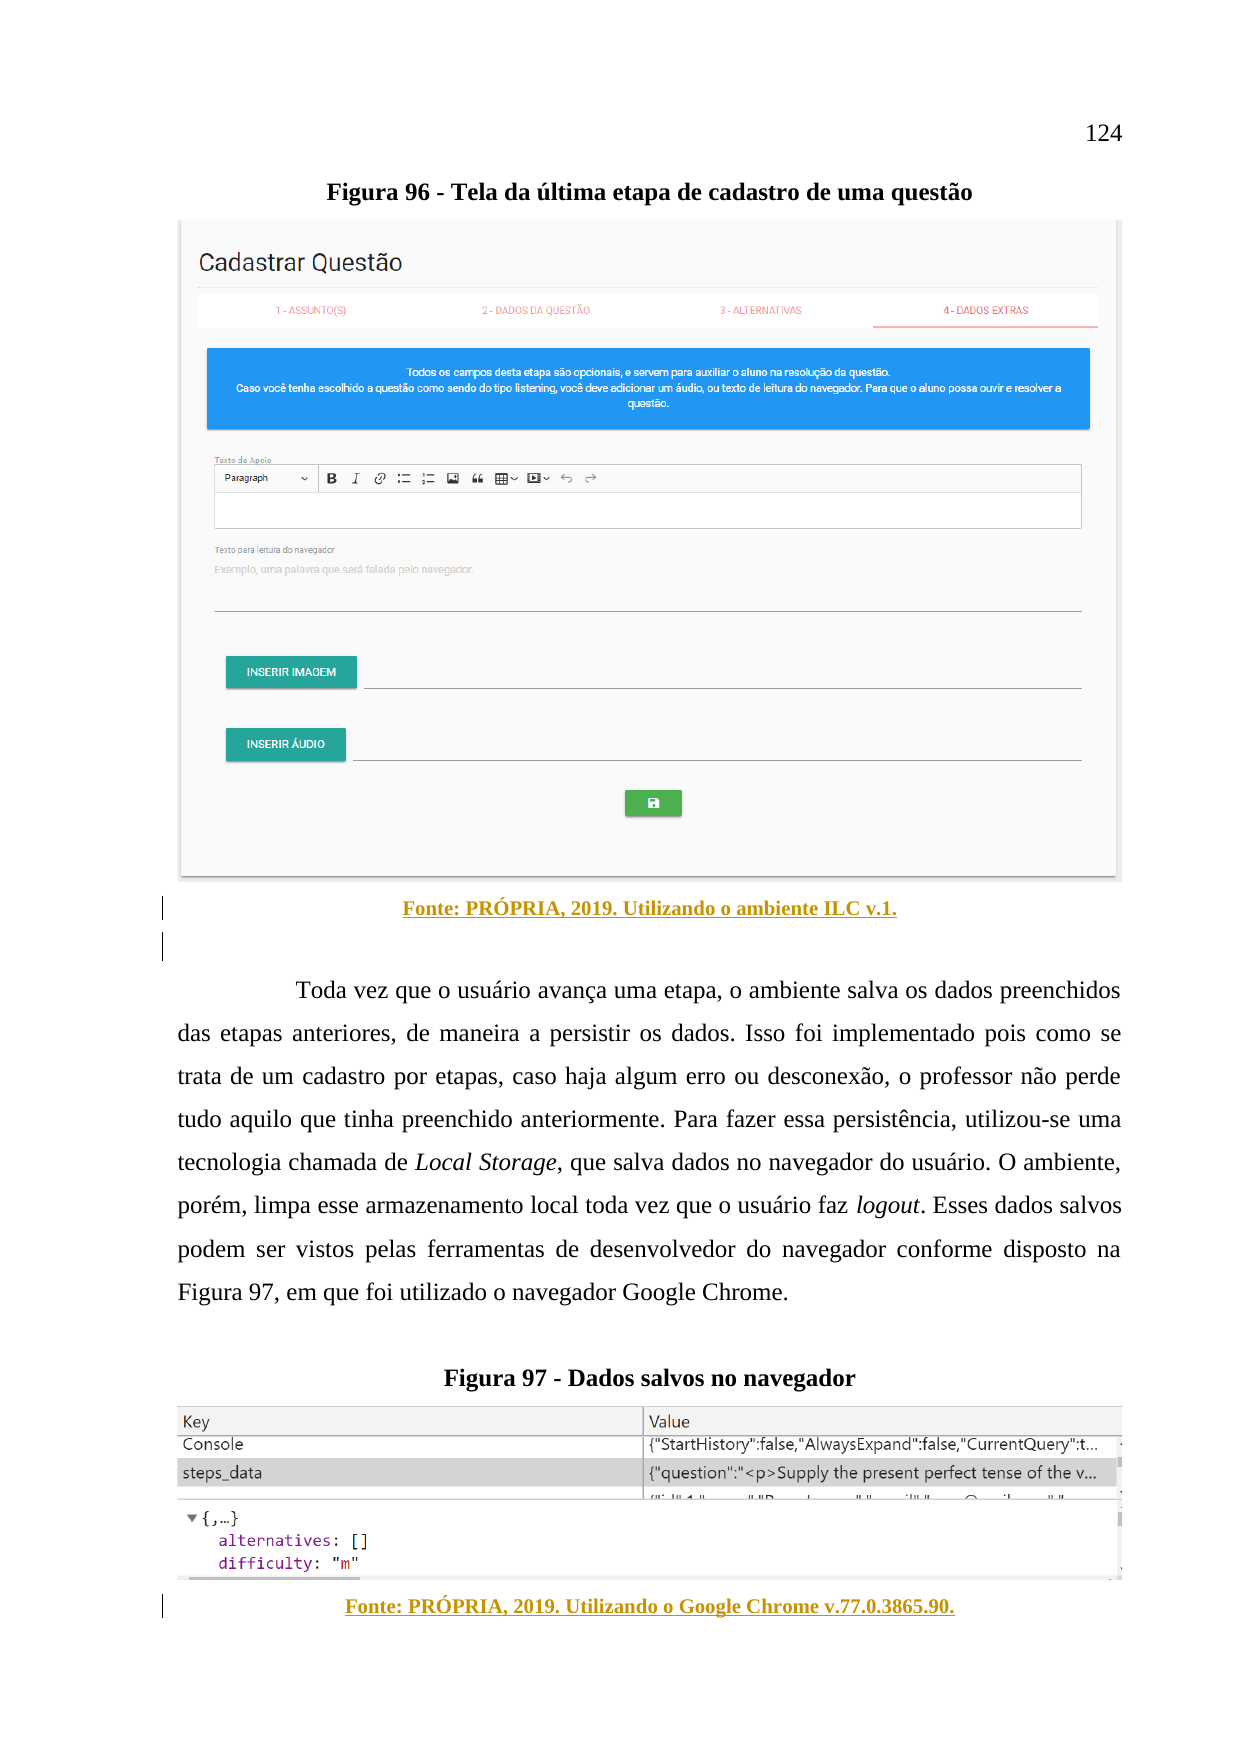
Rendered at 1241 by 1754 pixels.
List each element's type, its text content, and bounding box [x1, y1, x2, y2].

text Toda vez que o usuário avança uma etapa, o ambiente salva os dados preenchidos das etapas anteriores, de maneira a persistir os dados. Isso foi implementado pois como se trata de um cadastro por etapas, caso haja algum erro ou desconexão, o professor não perde tudo aquilo que tinha preenchido anteriormente. Para fazer essa persistência, utilizou-se uma tecnologia chamada de Local Storage, que salva dados no navegador do usuário. O ambiente, porém, limpa esse armazenamento local toda vez que o usuário faz logout. Esses dados salvos podem ser vistos pelas ferramentas de desenvolvedor do navegador conforme disposto na , em que foi utilizado o navegador Google Chrome. [177, 975, 1122, 1306]
picture [177, 220, 1123, 882]
picture [177, 1406, 1123, 1580]
